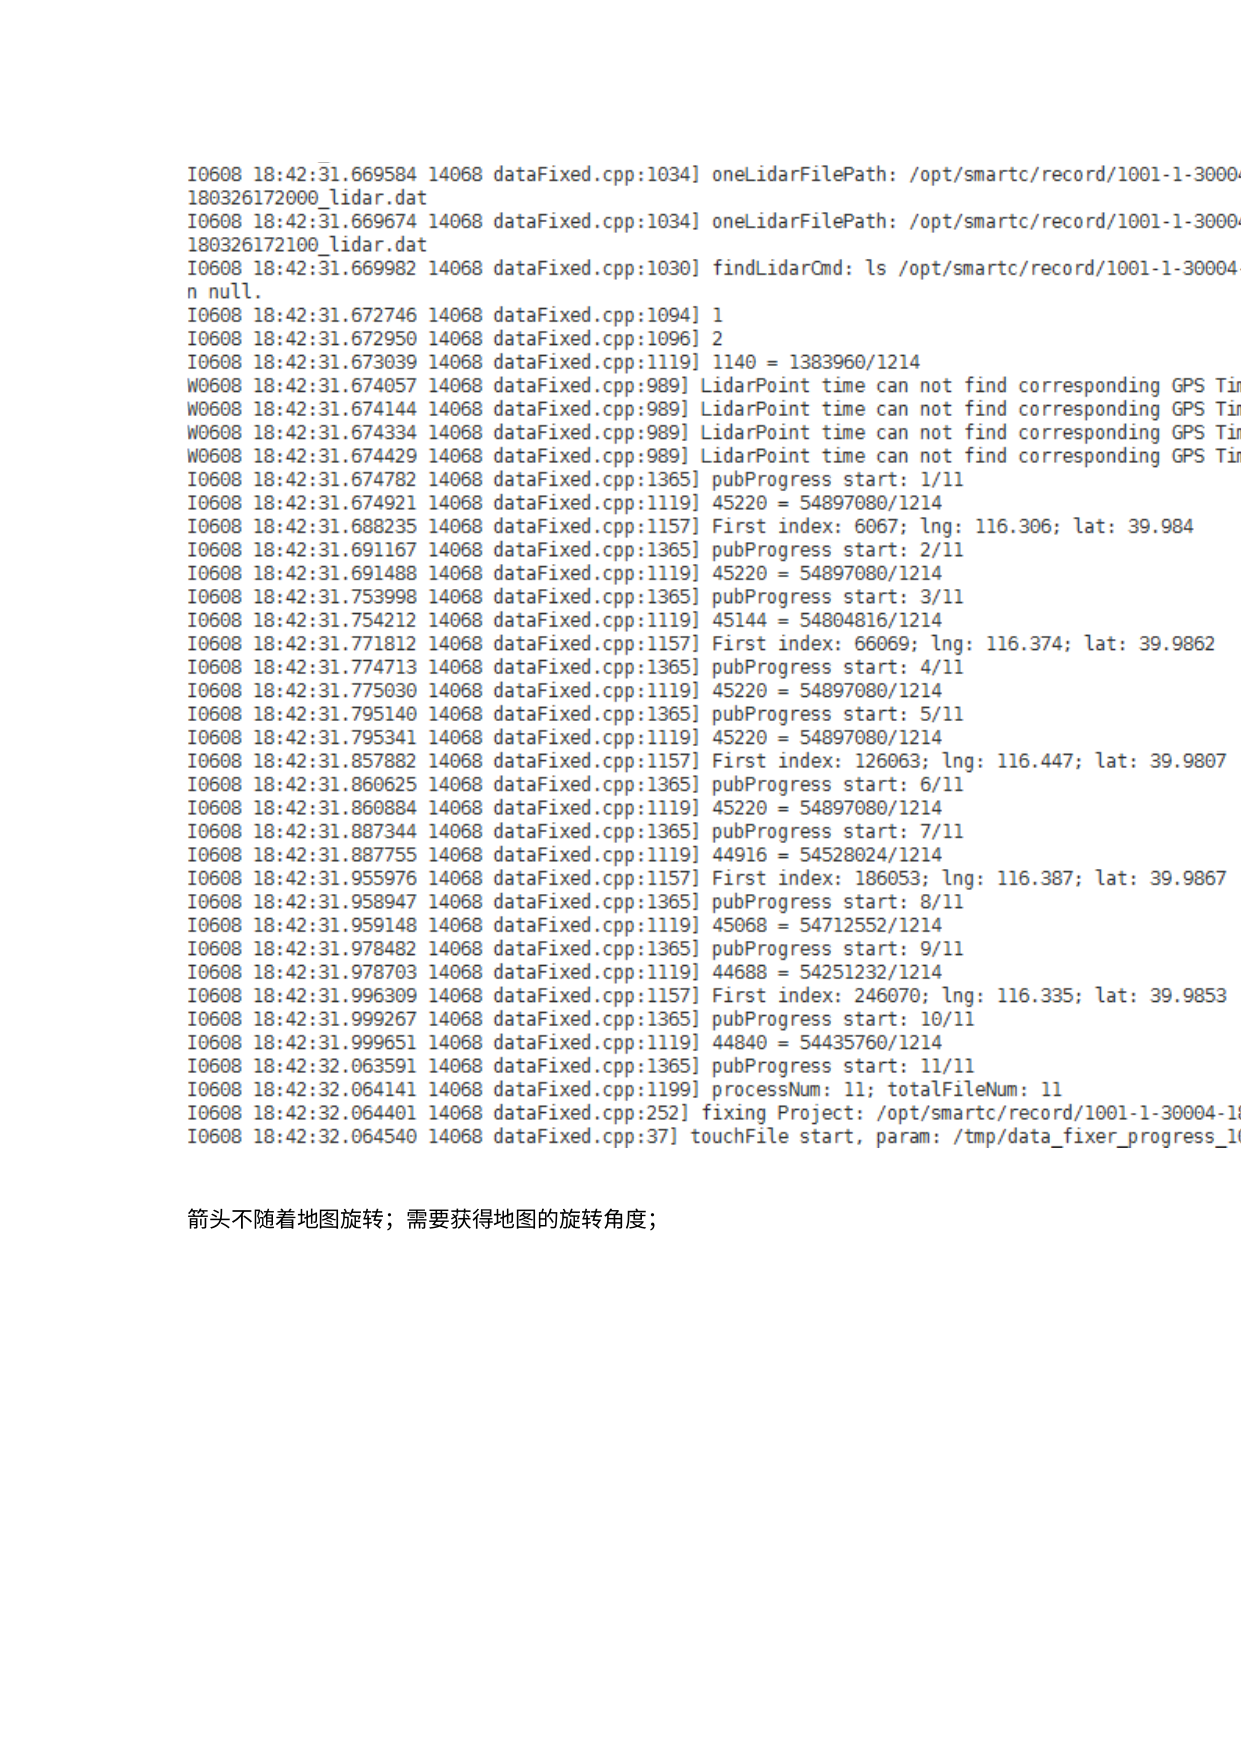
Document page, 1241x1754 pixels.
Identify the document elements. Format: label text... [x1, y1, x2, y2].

text 箭头不随着地图旋转；需要获得地图的旋转角度； [187, 1202, 1053, 1234]
picture [187, 162, 1241, 1148]
